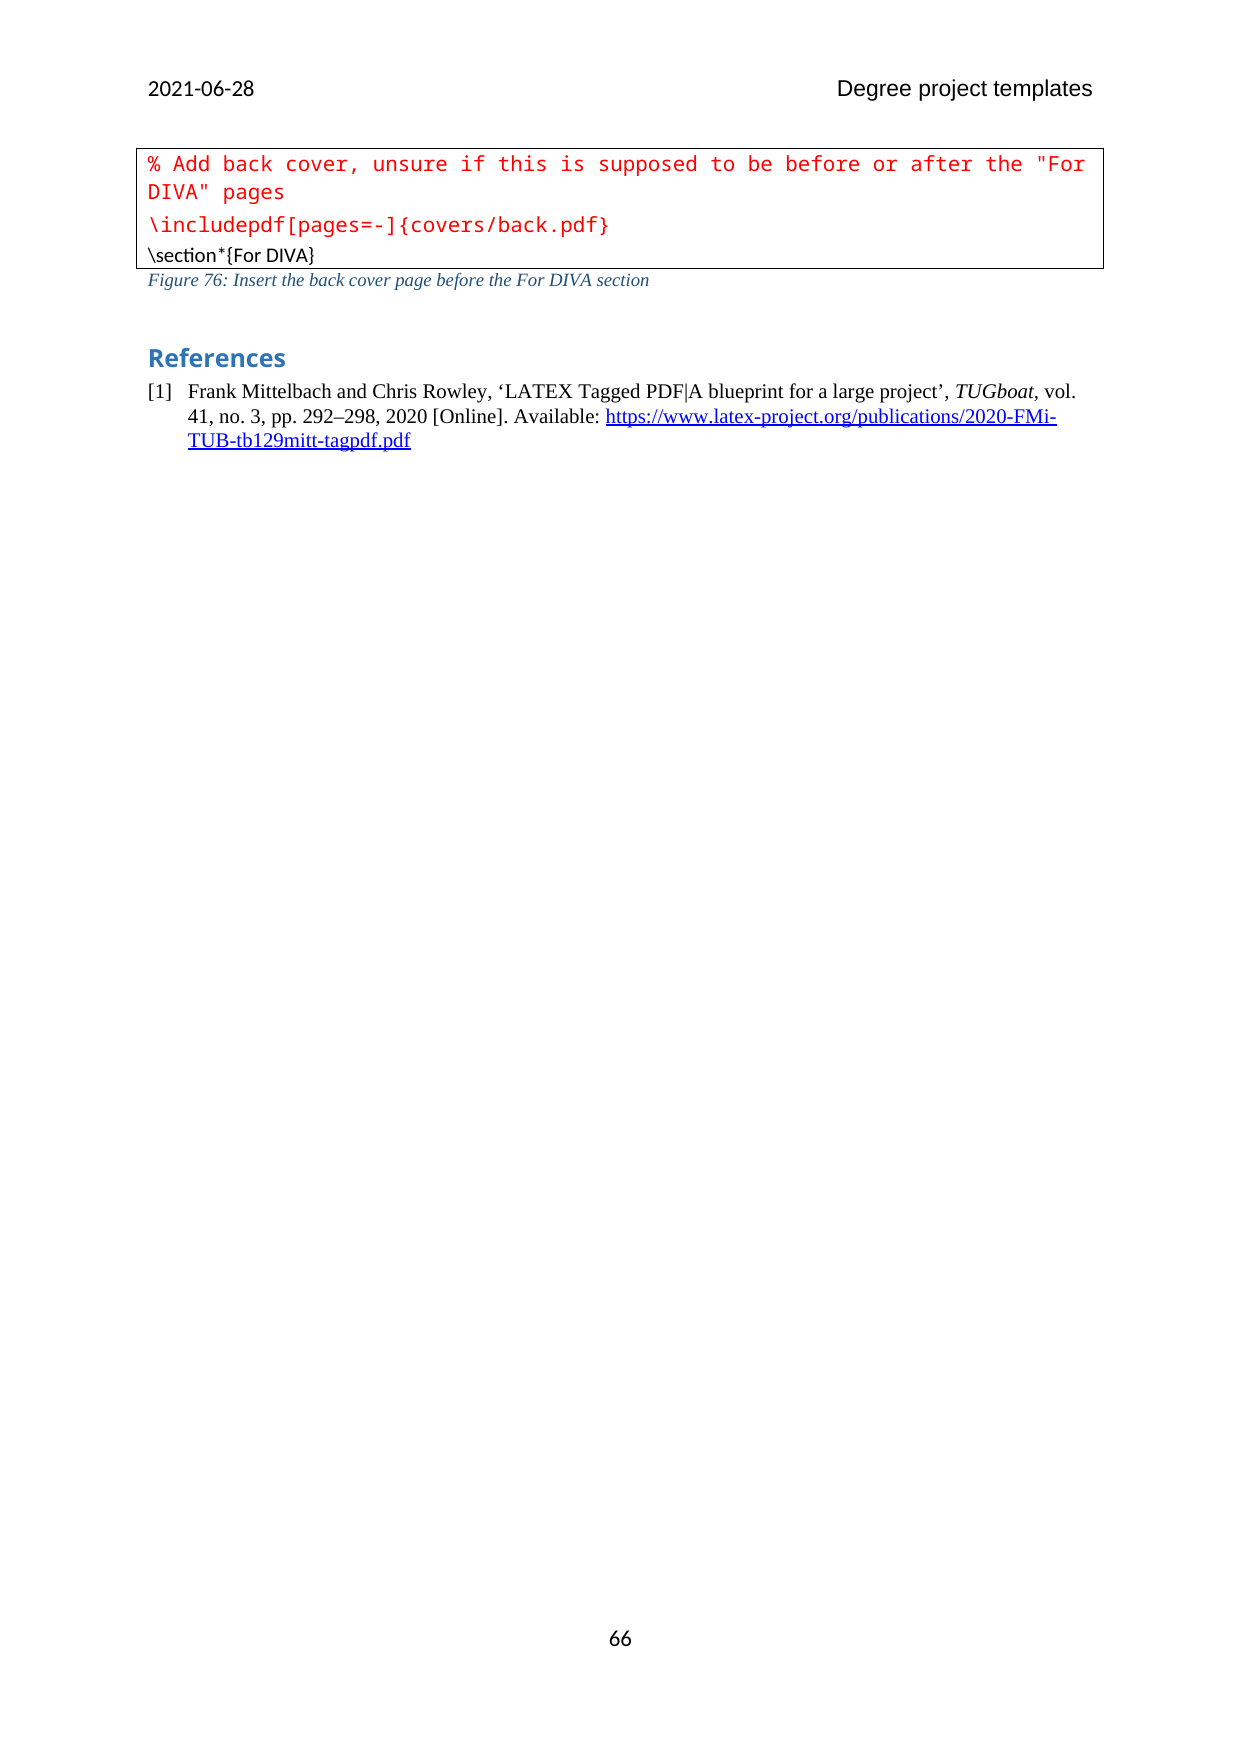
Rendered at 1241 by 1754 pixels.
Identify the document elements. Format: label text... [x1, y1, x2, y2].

text [1] Frank Mittelbach and Chris Rowley, ‘LATEX Tagged PDF|A blueprint for a large project’, TUGboat, vol. 41, no. 3, pp. 292–298, 2020 [Online]. Available: https://www.latex-project.org/publications/2020-FMi-TUB-tb129mitt-tagpdf.pdf [148, 379, 1093, 452]
table_header % Add back cover, unsure if this is supposed to be before or after the "For DIVA" pages \includepdf[pages=-]{covers/back.pdf} \section*{For DIVA} [137, 149, 1103, 268]
subtitle References [148, 340, 1093, 374]
text Figure 76: Insert the back cover page before the For DIVA section [148, 269, 1093, 290]
